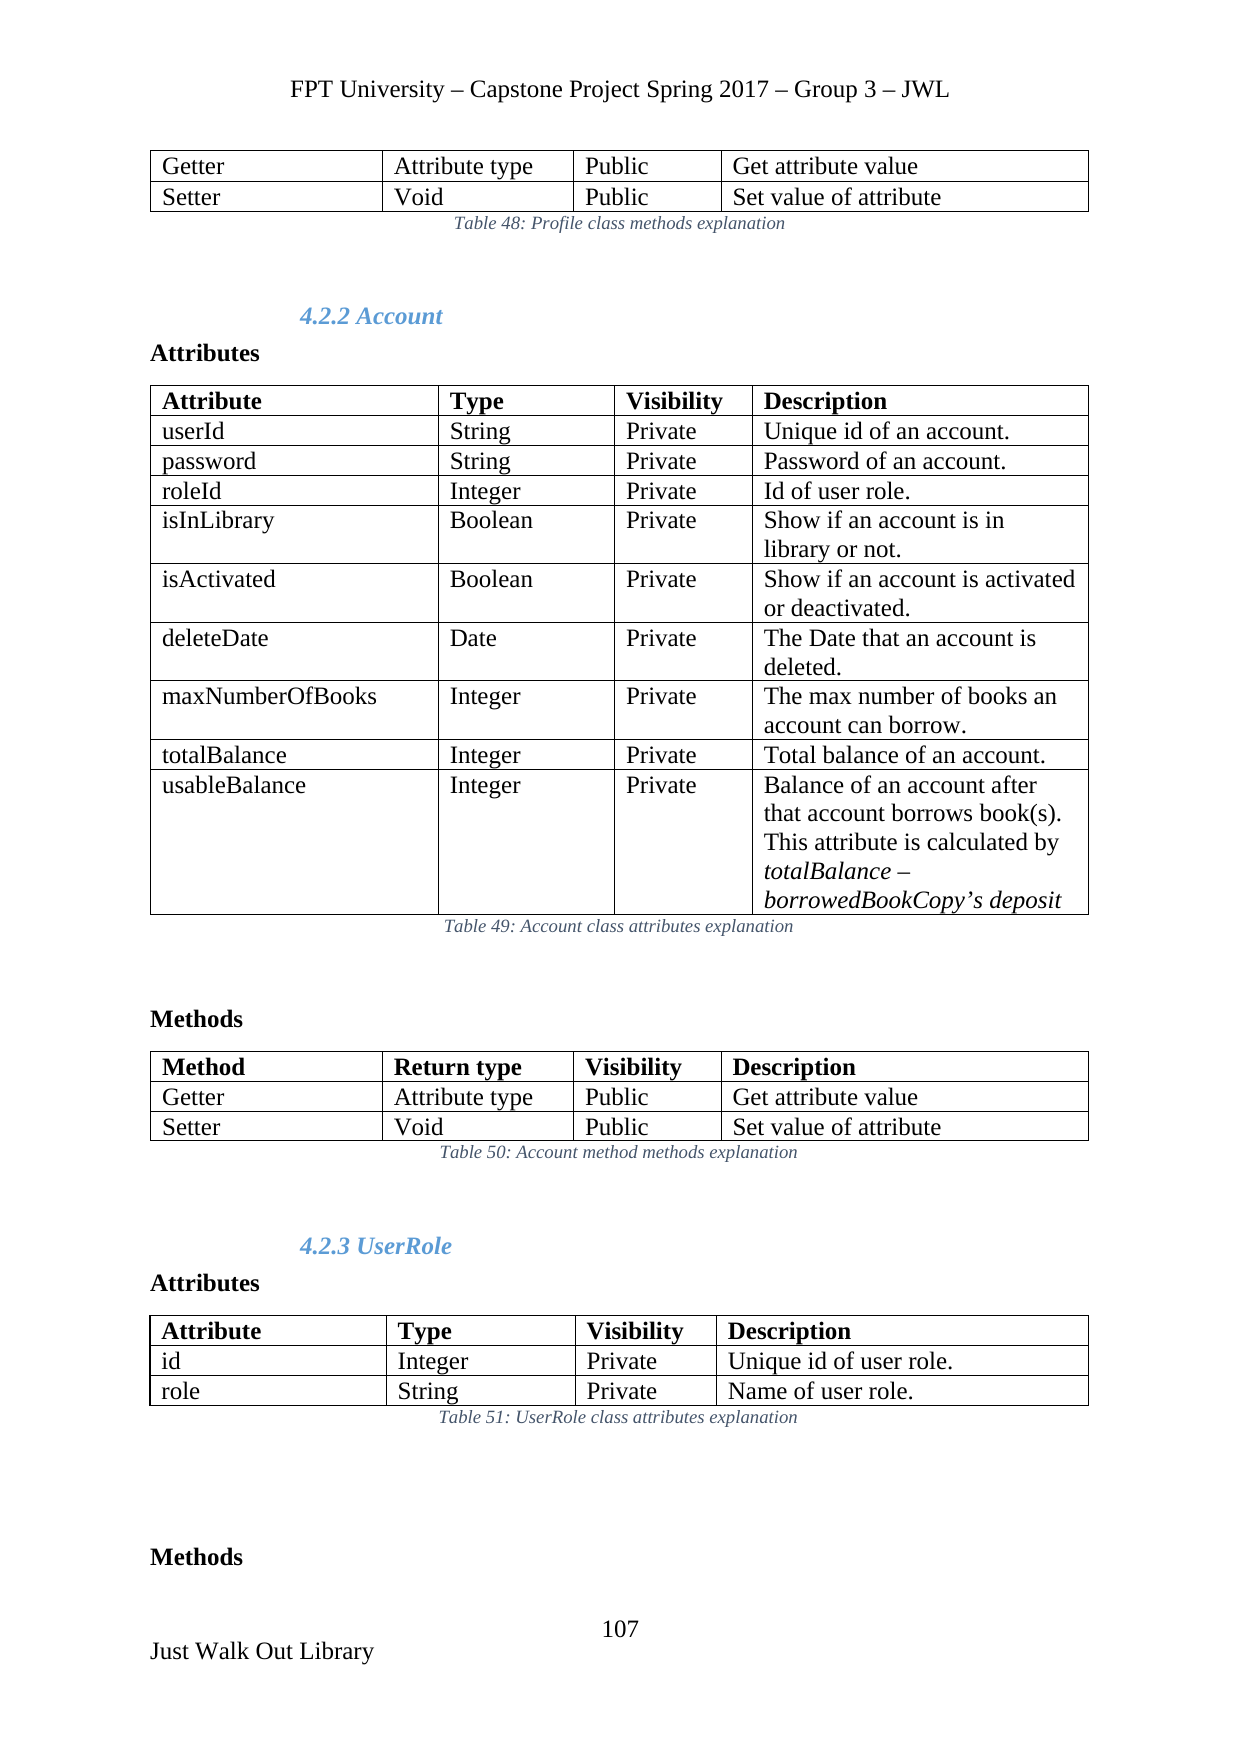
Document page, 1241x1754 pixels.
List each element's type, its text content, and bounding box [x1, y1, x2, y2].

table_cell Void [383, 182, 573, 211]
table_cell Integer [439, 681, 614, 739]
text Methods [150, 1542, 1090, 1571]
table_header Description [753, 386, 1088, 415]
table_cell The Date that an account is deleted. [753, 623, 1088, 680]
table_cell Private [615, 446, 752, 475]
table_cell Getter [151, 1082, 382, 1111]
table_cell Private [615, 416, 752, 445]
table_cell Date [439, 623, 614, 680]
table_cell Private [615, 770, 752, 913]
table_cell Setter [151, 182, 382, 211]
table_cell Table 50: Account method methods explanation [151, 1141, 1088, 1184]
table_cell Public [574, 1082, 721, 1111]
table_cell Public [574, 151, 721, 181]
table_cell Private [576, 1376, 716, 1404]
table_cell Set value of attribute [722, 182, 1088, 211]
table_cell maxNumberOfBooks [151, 681, 438, 739]
table_cell isActivated [151, 564, 438, 622]
table_cell Integer [439, 476, 614, 504]
table_cell Private [615, 681, 752, 739]
table_cell The max number of books an account can borrow. [753, 681, 1088, 739]
table_cell Integer [439, 740, 614, 769]
table_cell totalBalance [151, 740, 438, 769]
table_cell Attribute type [383, 1082, 573, 1111]
table_cell Show if an account is activated or deactivated. [753, 564, 1088, 622]
table_cell Private [615, 740, 752, 769]
table_header Return type [383, 1052, 573, 1081]
table_cell Name of user role. [717, 1376, 1088, 1404]
table_cell Integer [387, 1346, 575, 1375]
table_cell role [151, 1376, 386, 1404]
table_cell Attribute type [383, 151, 573, 181]
subtitle UserRole [300, 1231, 1090, 1260]
table_cell Show if an account is in library or not. [753, 506, 1088, 563]
table_cell Setter [151, 1112, 382, 1140]
table_header Type [387, 1316, 575, 1345]
table_cell Table 49: Account class attributes explanation [151, 915, 1088, 957]
table_cell Integer [439, 770, 614, 913]
table_cell Boolean [439, 564, 614, 622]
table_cell usableBalance [151, 770, 438, 913]
table_header Visibility [574, 1052, 721, 1081]
table_cell Private [615, 506, 752, 563]
table_cell Public [574, 1112, 721, 1140]
table_header Visibility [576, 1316, 716, 1345]
table_cell Table 51: UserRole class attributes explanation [150, 1406, 1088, 1542]
table_cell Void [383, 1112, 573, 1140]
table_cell Total balance of an account. [753, 740, 1088, 769]
table_cell password [151, 446, 438, 475]
text Methods [150, 1004, 1090, 1033]
table_cell Table 48: Profile class methods explanation [151, 212, 1088, 254]
table_cell Getter [151, 151, 382, 181]
table_cell roleId [151, 476, 438, 504]
subtitle Account [300, 301, 1090, 330]
table_cell String [439, 416, 614, 445]
table_cell Get attribute value [722, 151, 1088, 181]
table_cell Private [615, 623, 752, 680]
table_header Description [717, 1316, 1088, 1345]
table_cell id [151, 1346, 386, 1375]
table_cell String [439, 446, 614, 475]
table_cell Boolean [439, 506, 614, 563]
table_cell Unique id of user role. [717, 1346, 1088, 1375]
table_cell Id of user role. [753, 476, 1088, 504]
table_cell userId [151, 416, 438, 445]
table_cell String [387, 1376, 575, 1404]
table_cell Private [615, 476, 752, 504]
table_cell isInLibrary [151, 506, 438, 563]
table_cell Private [576, 1346, 716, 1375]
text Attributes [150, 338, 1090, 367]
table_cell deleteDate [151, 623, 438, 680]
table_header Attribute [151, 386, 438, 415]
table_header Attribute [151, 1316, 386, 1345]
table_header Description [722, 1052, 1088, 1081]
table_cell Password of an account. [753, 446, 1088, 475]
table_header Visibility [615, 386, 752, 415]
table_cell Unique id of an account. [753, 416, 1088, 445]
table_cell Private [615, 564, 752, 622]
table_header Method [151, 1052, 382, 1081]
table_cell Get attribute value [722, 1082, 1088, 1111]
table_cell Set value of attribute [722, 1112, 1088, 1140]
table_header Type [439, 386, 614, 415]
text Attributes [150, 1268, 1090, 1297]
table_cell Balance of an account after that account borrows book(s). This attribute is calculated by totalBalance – borrowedBookCopy’s deposit [753, 770, 1088, 913]
table_cell Public [574, 182, 721, 211]
